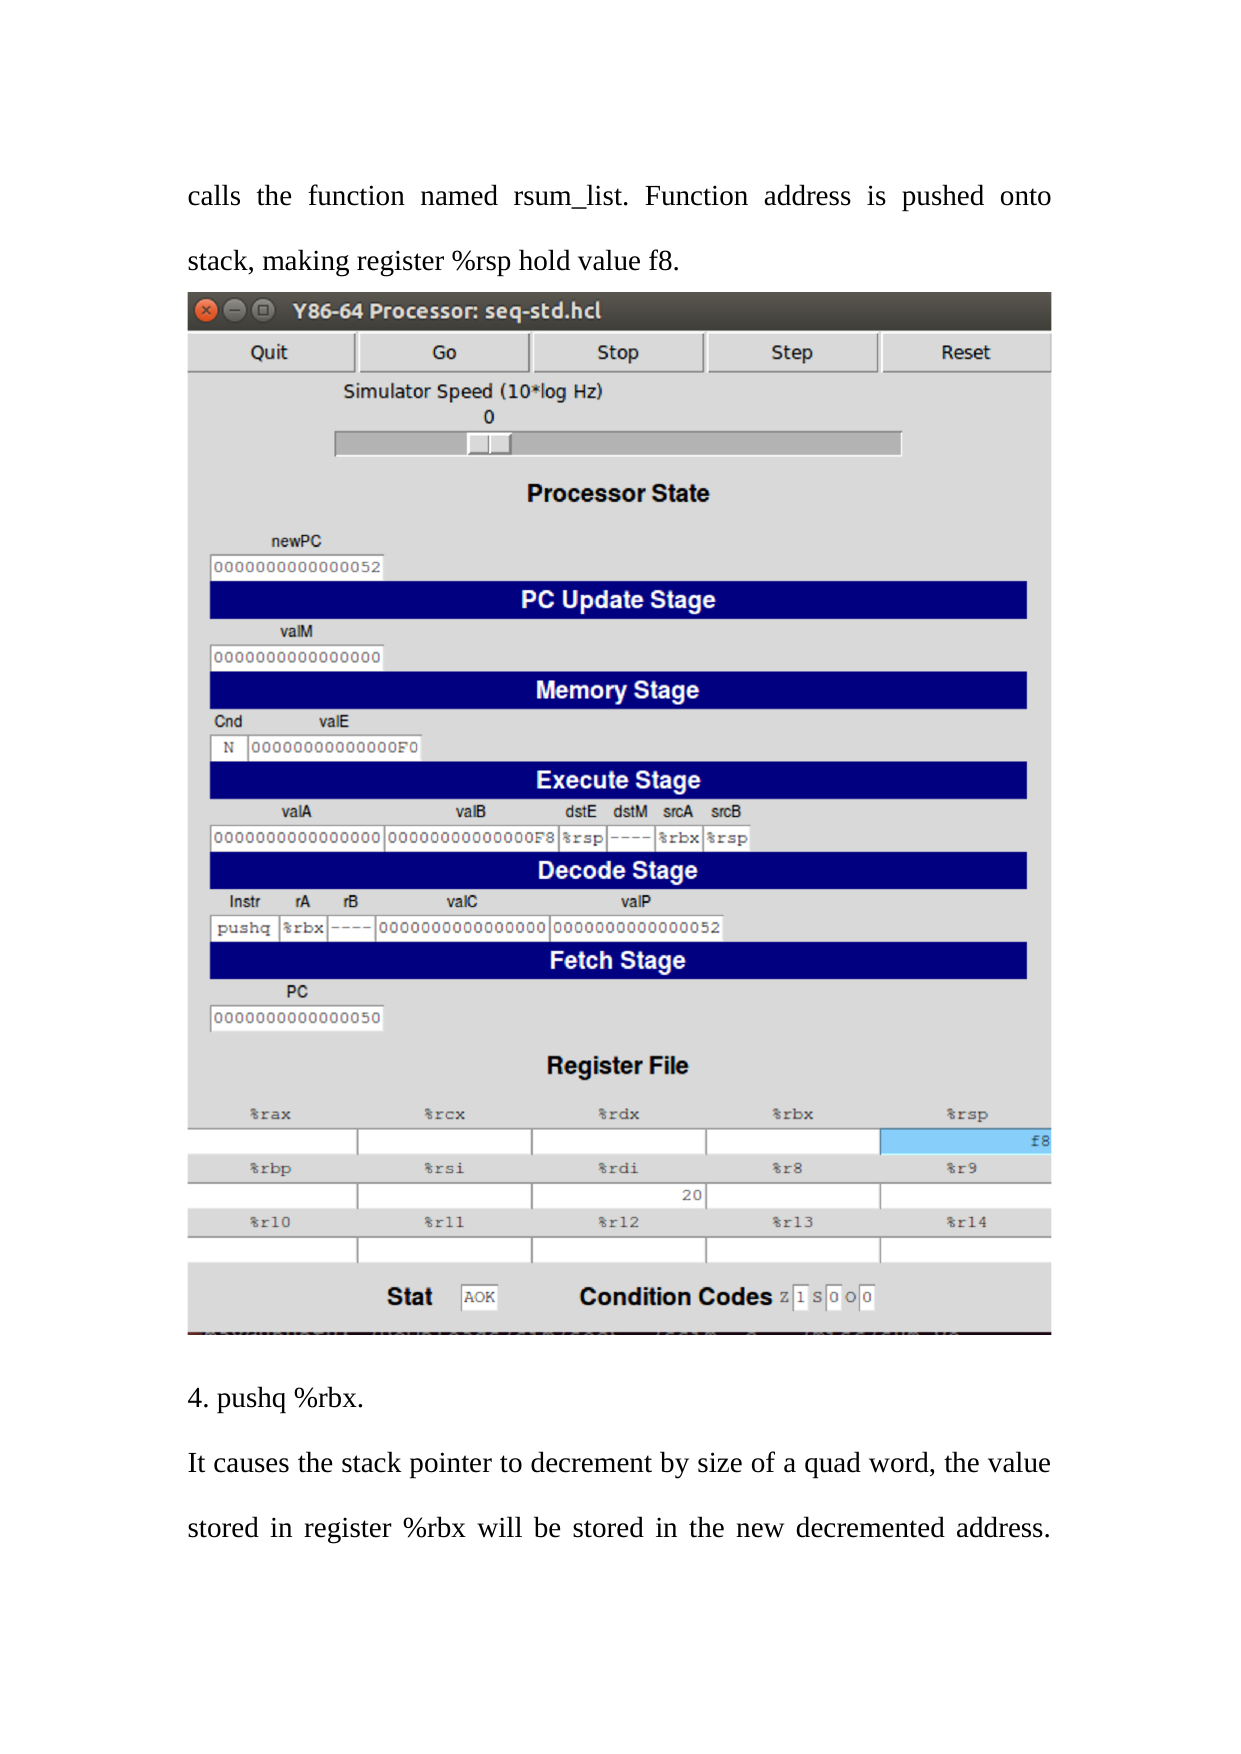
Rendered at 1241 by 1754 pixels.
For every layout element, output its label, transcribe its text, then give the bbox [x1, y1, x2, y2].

text calls the function named rsum_list. Function address is pushed onto stack, making register %rsp hold value f8. [187, 162, 1053, 292]
text 4. pushq %rbx. [187, 1364, 1053, 1429]
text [187, 1429, 1053, 1559]
picture [187, 292, 1052, 1335]
